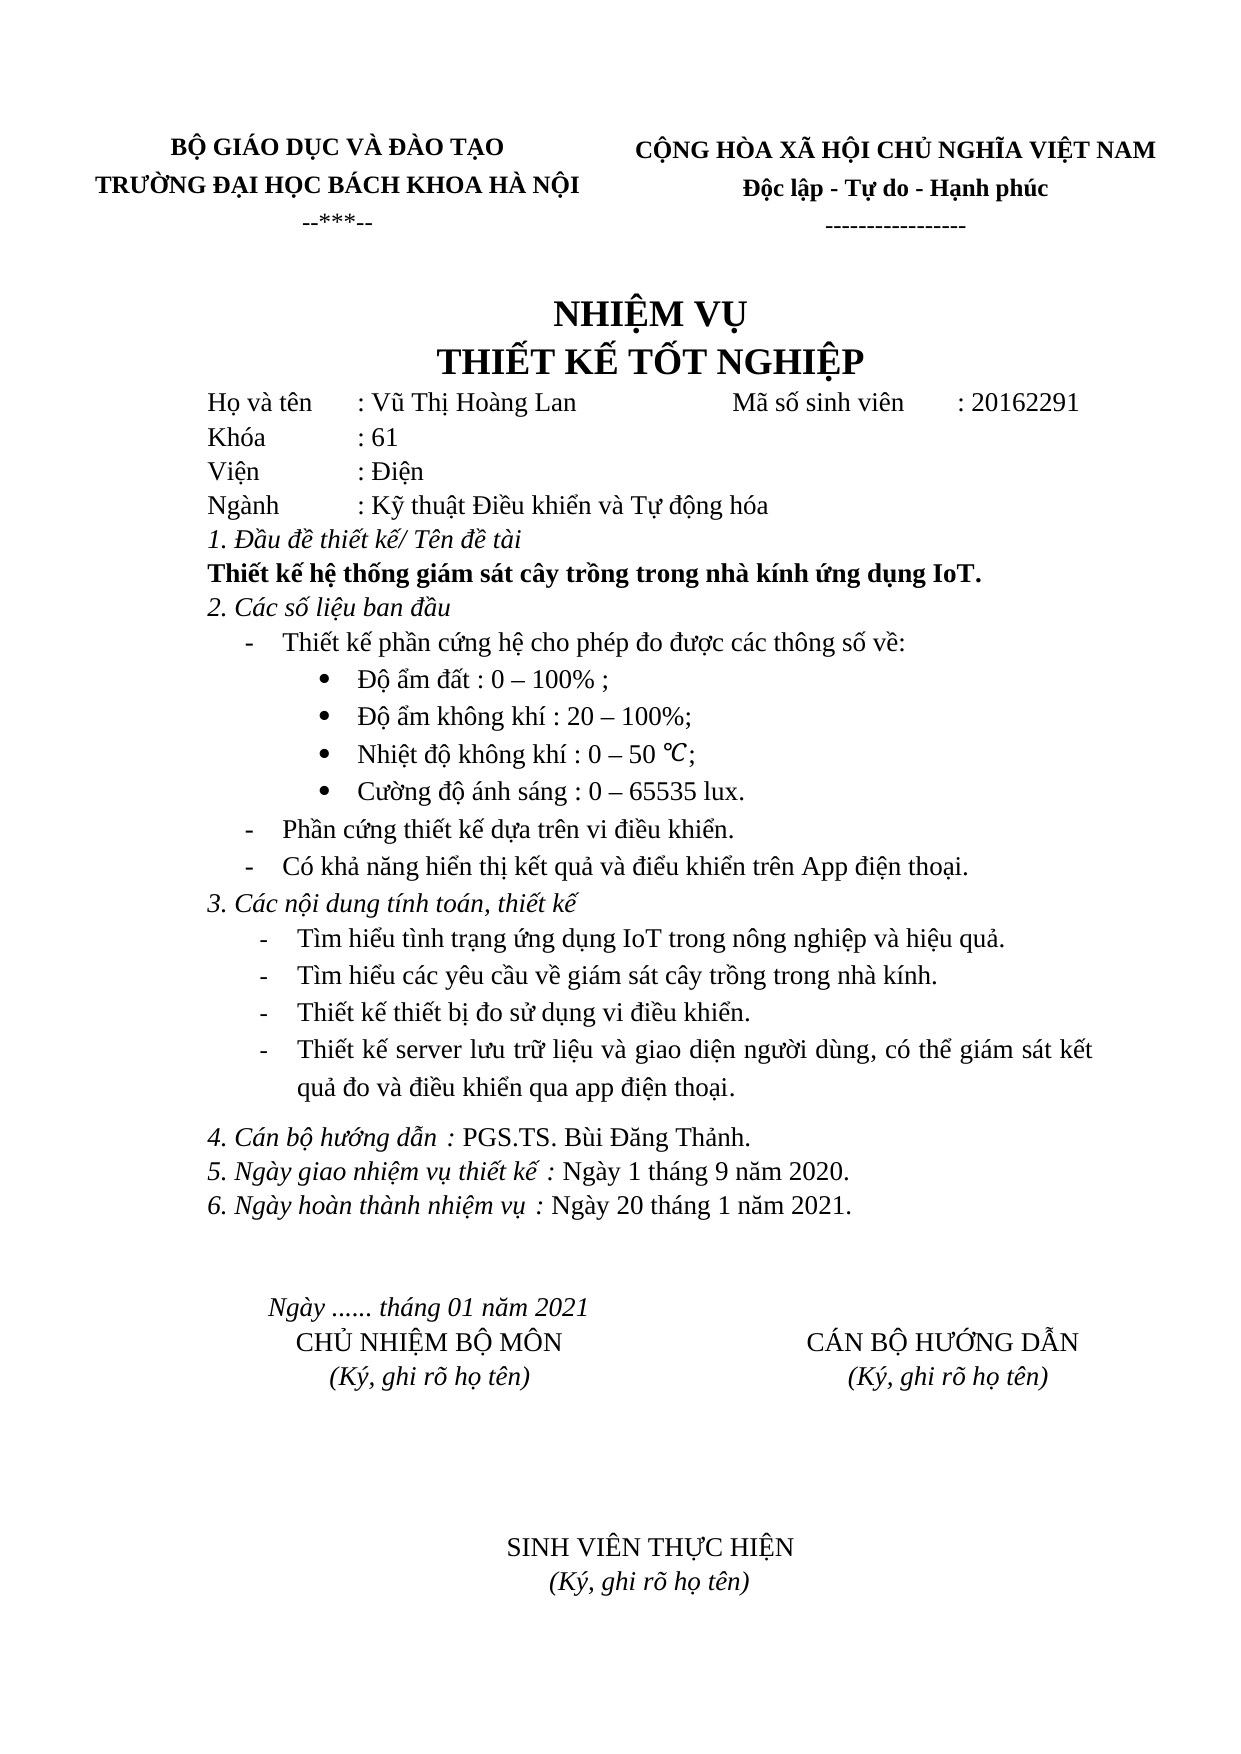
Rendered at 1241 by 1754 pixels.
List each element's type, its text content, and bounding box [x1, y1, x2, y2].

list Thiết kế phần cứng hệ cho phép đo được các thông số về: [244, 626, 1094, 657]
text Thiết kế hệ thống giám sát cây trồng trong nhà kính ứng dụng IoT. [207, 557, 1093, 588]
text Khóa : 61 [207, 421, 1094, 452]
text (Ký, ghi rõ họ tên) (Ký, ghi rõ họ tên) [282, 1360, 1094, 1391]
list Độ ẩm không khí : 20 – 100%; [319, 700, 1094, 732]
text SINH VIÊN THỰC HIỆN [207, 1531, 1094, 1562]
list Có khả năng hiển thị kết quả và điểu khiển trên App điện thoại. [244, 850, 1094, 881]
text 1. Đầu đề thiết kế/ Tên đề tài [207, 523, 1094, 554]
list Tìm hiểu tình trạng ứng dụng IoT trong nông nghiệp và hiệu quả. [259, 922, 1093, 953]
list Cường độ ánh sáng : 0 – 65535 lux. [319, 775, 1094, 807]
text Viện : Điện [207, 455, 1094, 486]
text Ngành : Kỹ thuật Điều khiển và Tự động hóa [207, 489, 1094, 520]
list Độ ẩm đất : 0 – 100% ; [319, 663, 1094, 694]
text 5. Ngày giao nhiệm vụ thiết kế : Ngày 1 tháng 9 năm 2020. [207, 1155, 1094, 1186]
list Tìm hiểu các yêu cầu về giám sát cây trồng trong nhà kính. [259, 959, 1093, 990]
text NHIỆM VỤ [207, 292, 1094, 335]
text 2. Các số liệu ban đầu [207, 591, 1094, 623]
text 4. Cán bộ hướng dẫn : PGS.TS. Bùi Đăng Thảnh. [207, 1121, 1094, 1152]
list Thiết kế server lưu trữ liệu và giao diện người dùng, có thể giám sát kết quả đo và điều khiển qua app điện thoại. [259, 1033, 1093, 1102]
text CHỦ NHIỆM BỘ MÔN CÁN BỘ HƯỚNG DẪN [282, 1326, 1094, 1357]
text THIẾT KẾ TỐT NGHIỆP [207, 339, 1094, 382]
text (Ký, ghi rõ họ tên) [207, 1565, 1094, 1596]
text Ngày ...... tháng 01 năm 2021 [207, 1291, 1094, 1323]
list Nhiệt độ không khí : 0 – 50 ; [319, 738, 1094, 769]
text Họ và tên : Vũ Thị Hoàng Lan Mã số sinh viên : 20162291 [207, 386, 1094, 418]
text 6. Ngày hoàn thành nhiệm vụ : Ngày 20 tháng 1 năm 2021. [207, 1189, 1094, 1220]
text 3. Các nội dung tính toán, thiết kế [207, 887, 1094, 919]
list Thiết kế thiết bị đo sử dụng vi điều khiển. [259, 996, 1093, 1027]
list Phần cứng thiết kế dựa trên vi điều khiển. [244, 813, 1094, 844]
